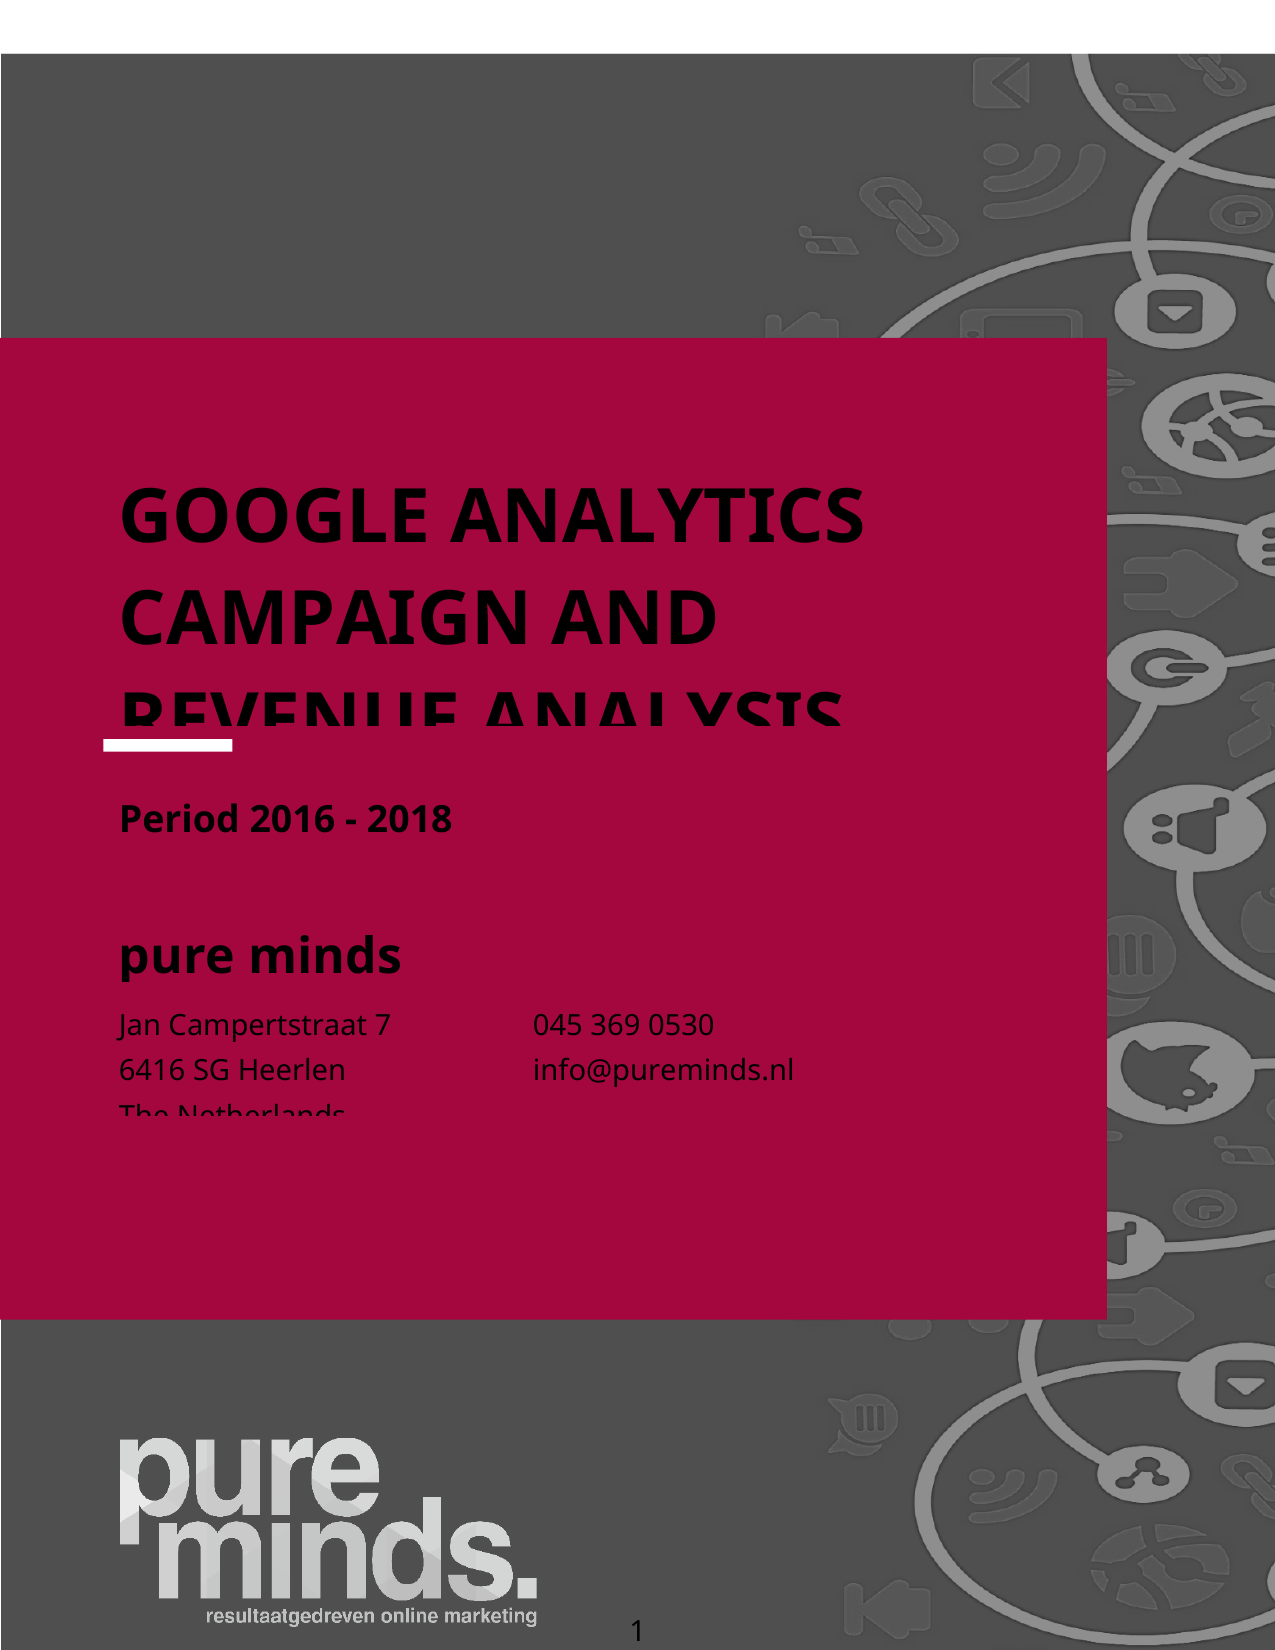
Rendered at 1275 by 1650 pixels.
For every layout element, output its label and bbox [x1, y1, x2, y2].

table_cell [104, 912, 993, 1309]
table_header [104, 455, 993, 912]
